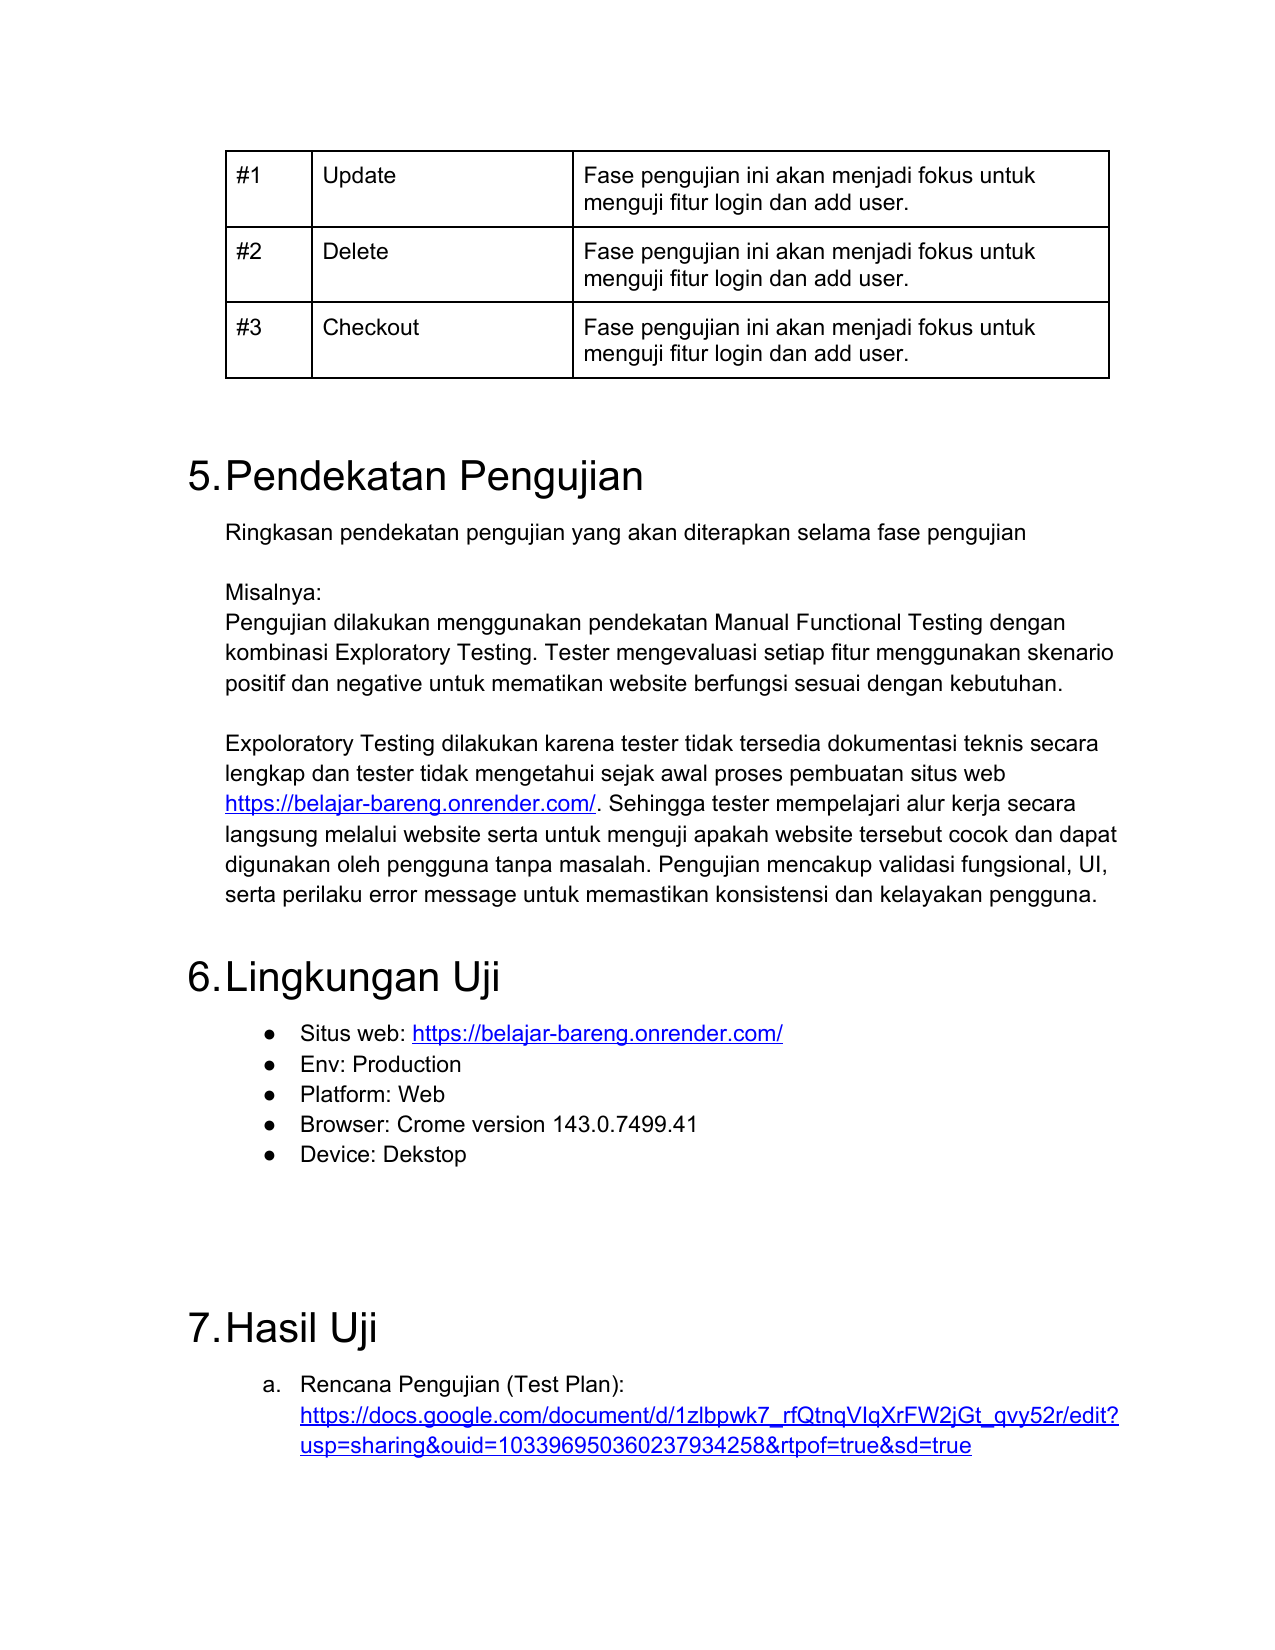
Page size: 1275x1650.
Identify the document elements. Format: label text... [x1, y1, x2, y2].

list Env: Production [262, 1051, 1125, 1077]
table_cell #2 [227, 228, 311, 301]
text Pengujian dilakukan menggunakan pendekatan Manual Functional Testing dengan kombinasi Exploratory Testing. Tester mengevaluasi setiap fitur menggunakan skenario positif dan negative untuk mematikan website berfungsi sesuai dengan kebutuhan. [225, 609, 1125, 696]
list Browser: Crome version 143.0.7499.41 [262, 1111, 1125, 1137]
table_cell Update [313, 152, 572, 226]
subtitle Hasil Uji [187, 1304, 1125, 1352]
list Situs web: https://belajar-bareng.onrender.com/ [262, 1020, 1125, 1047]
table_cell Fase pengujian ini akan menjadi fokus untuk menguji fitur login dan add user. [574, 228, 1108, 301]
subtitle Lingkungan Uji [187, 953, 1125, 1001]
table_cell Fase pengujian ini akan menjadi fokus untuk menguji fitur login dan add user. [574, 152, 1108, 226]
table_cell #3 [227, 303, 311, 377]
list Device: Dekstop [262, 1141, 1125, 1168]
subtitle Pendekatan Pengujian [187, 451, 1125, 499]
text Misalnya: [225, 579, 1125, 605]
table_cell Delete [313, 228, 572, 301]
text Expoloratory Testing dilakukan karena tester tidak tersedia dokumentasi teknis secara lengkap dan tester tidak mengetahui sejak awal proses pembuatan situs web https://belajar-bareng.onrender.com/. Sehingga tester mempelajari alur kerja secara langsung melalui website serta untuk menguji apakah website tersebut cocok dan dapat digunakan oleh pengguna tanpa masalah. Pengujian mencakup validasi fungsional, UI, serta perilaku error message untuk memastikan konsistensi dan kelayakan pengguna. [225, 730, 1125, 907]
list Platform: Web [262, 1081, 1125, 1107]
table_cell Fase pengujian ini akan menjadi fokus untuk menguji fitur login dan add user. [574, 303, 1108, 377]
table_cell Checkout [313, 303, 572, 377]
table_cell #1 [227, 152, 311, 226]
text Ringkasan pendekatan pengujian yang akan diterapkan selama fase pengujian [225, 518, 1125, 545]
list Rencana Pengujian (Test Plan): https://docs.google.com/document/d/1zlbpwk7_rfQtnqVIqXrFW2jGt_qvy52r/edit?usp=sharing&ouid=103396950360237934258&rtpof=true&sd=true [262, 1371, 1125, 1458]
